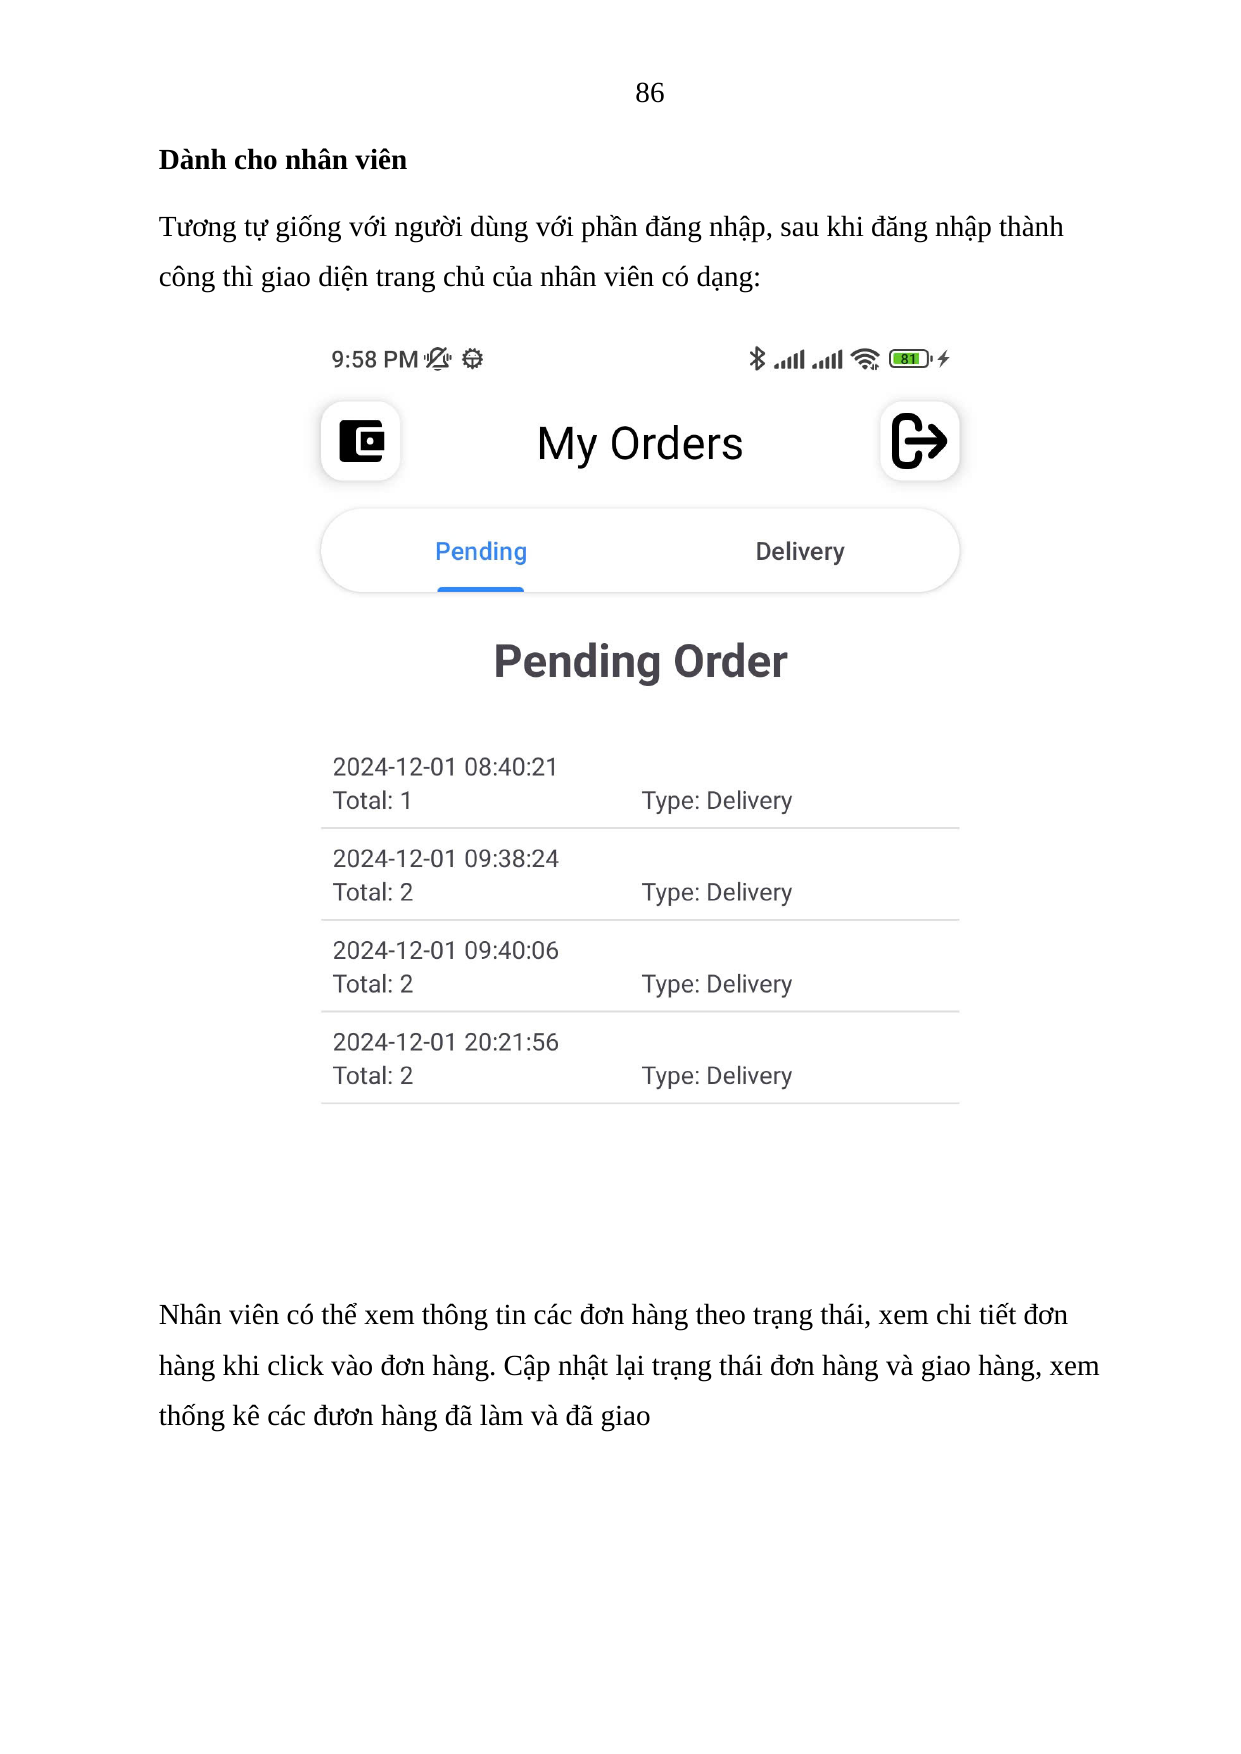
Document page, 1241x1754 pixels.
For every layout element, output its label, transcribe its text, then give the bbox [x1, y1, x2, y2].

text Nhân viên có thể xem thông tin các đơn hàng theo trạng thái, xem chi tiết đơn hàng khi click vào đơn hàng. Cập nhật lại trạng thái đơn hàng và giao hàng, xem thống kê các đươn hàng đã làm và đã giao [158, 1297, 1122, 1431]
text Dành cho nhân viên [158, 142, 1122, 176]
text Tương tự giống với người dùng với phần đăng nhập, sau khi đăng nhập thành công thì giao diện trang chủ của nhân viên có dạng: [158, 209, 1122, 293]
picture [298, 326, 982, 1264]
